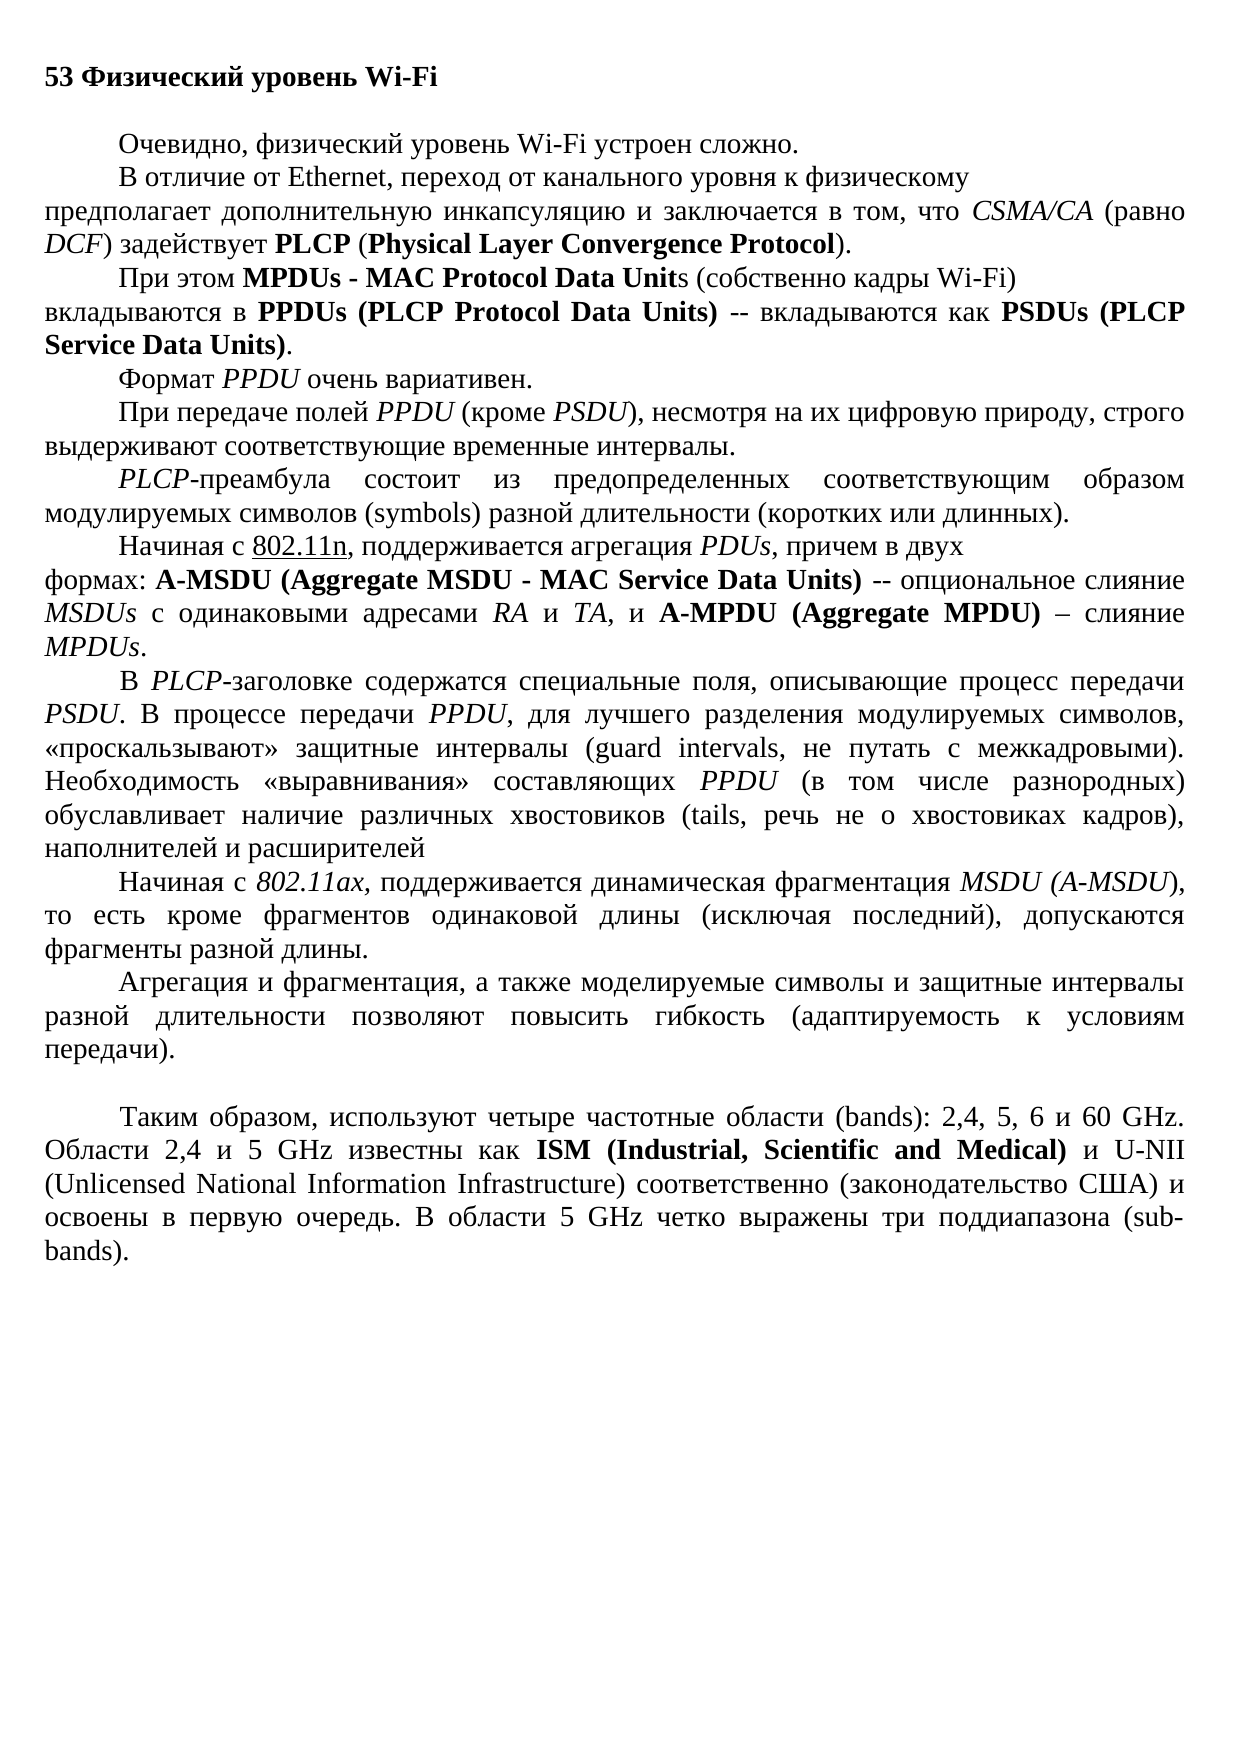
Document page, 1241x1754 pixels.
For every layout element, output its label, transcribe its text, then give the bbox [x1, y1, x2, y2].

text В отличие от Ethernet, переход от канального уровня к физическому [44, 159, 1185, 193]
text При этом MPDUs - MAC Protocol Data Units (собственно кадры Wi-Fi) [44, 260, 1185, 294]
text Таким образом, используют четыре частотные области (bands): 2,4, 5, 6 и 60 GHz. Области 2,4 и 5 GHz известны как ISM (Industrial, Scientific and Medical) и U-NII (Unlicensed National Information Infrastructure) соответственно (законодательство США) и освоены в первую очередь. В области 5 GHz четко выражены три поддиапазона (sub-bands). [44, 1099, 1185, 1266]
text При передаче полей PPDU (кроме PSDU), несмотря на их цифровую природу, строго выдерживают соответствующие временные интервалы. [44, 394, 1185, 461]
text Формат PPDU очень вариативен. [44, 361, 1185, 394]
text Начиная с 802.11ax, поддерживается динамическая фрагментация MSDU (A-MSDU), то есть кроме фрагментов одинаковой длины (исключая последний), допускаются фрагменты разной длины. [44, 864, 1185, 964]
text предполагает дополнительную инкапсуляцию и заключается в том, что CSMA/CA (равно DCF) задействует PLCP (Physical Layer Convergence Protocol). [44, 193, 1185, 260]
subtitle 53 Физический уровень Wi-Fi [44, 59, 1185, 92]
text В PLCP-заголовке содержатся специальные поля, описывающие процесс передачи PSDU. В процессе передачи PPDU, для лучшего разделения модулируемых символов, «проскальзывают» защитные интервалы (guard intervals, не путать с межкадровыми). Необходимость «выравнивания» составляющих PPDU (в том числе разнородных) обуславливает наличие различных хвостовиков (tails, речь не о хвостовиках кадров), наполнителей и расширителей [44, 663, 1185, 864]
text вкладываются в PPDUs (PLCP Protocol Data Units) -- вкладываются как PSDUs (PLCP Service Data Units). [44, 294, 1185, 361]
text Агрегация и фрагментация, а также моделируемые символы и защитные интервалы разной длительности позволяют повысить гибкость (адаптируемость к условиям передачи). [44, 964, 1185, 1065]
text PLCP-преамбула состоит из предопределенных соответствующим образом модулируемых символов (symbols) разной длительности (коротких или длинных). [44, 461, 1185, 528]
text Начиная с 802.11n, поддерживается агрегация PDUs, причем в двух [44, 528, 1185, 562]
text формах: A-MSDU (Aggregate MSDU - MAC Service Data Units) -- опциональное слияние MSDUs с одинаковыми адресами RA и TA, и A-MPDU (Aggregate MPDU) – слияние MPDUs. [44, 562, 1185, 663]
text Очевидно, физический уровень Wi-Fi устроен сложно. [44, 126, 1185, 159]
